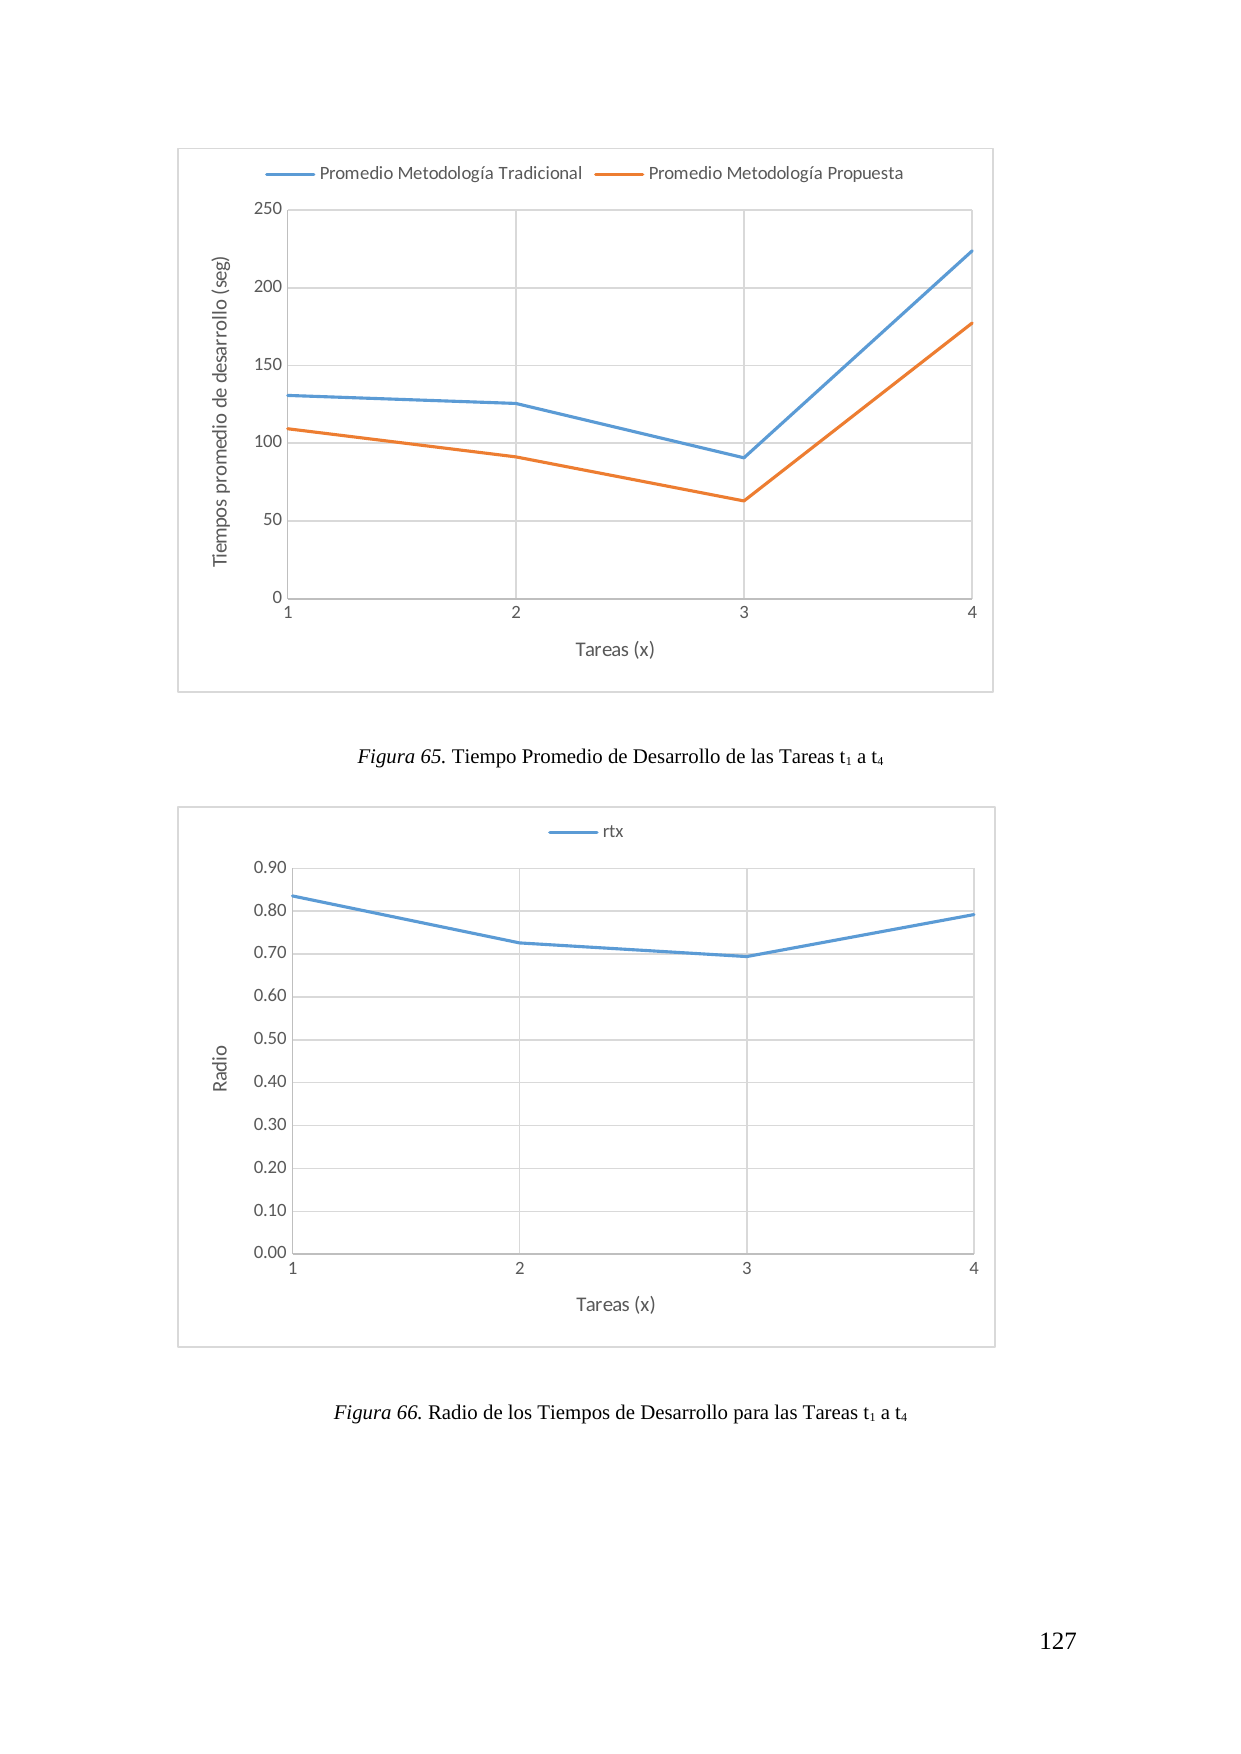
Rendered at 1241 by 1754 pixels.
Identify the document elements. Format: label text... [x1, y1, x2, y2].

text Figura 65. Tiempo Promedio de Desarrollo de las Tareas t1 a t4 [177, 744, 1063, 768]
text Figura 66. Radio de los Tiempos de Desarrollo para las Tareas t1 a t4 [177, 1400, 1063, 1424]
